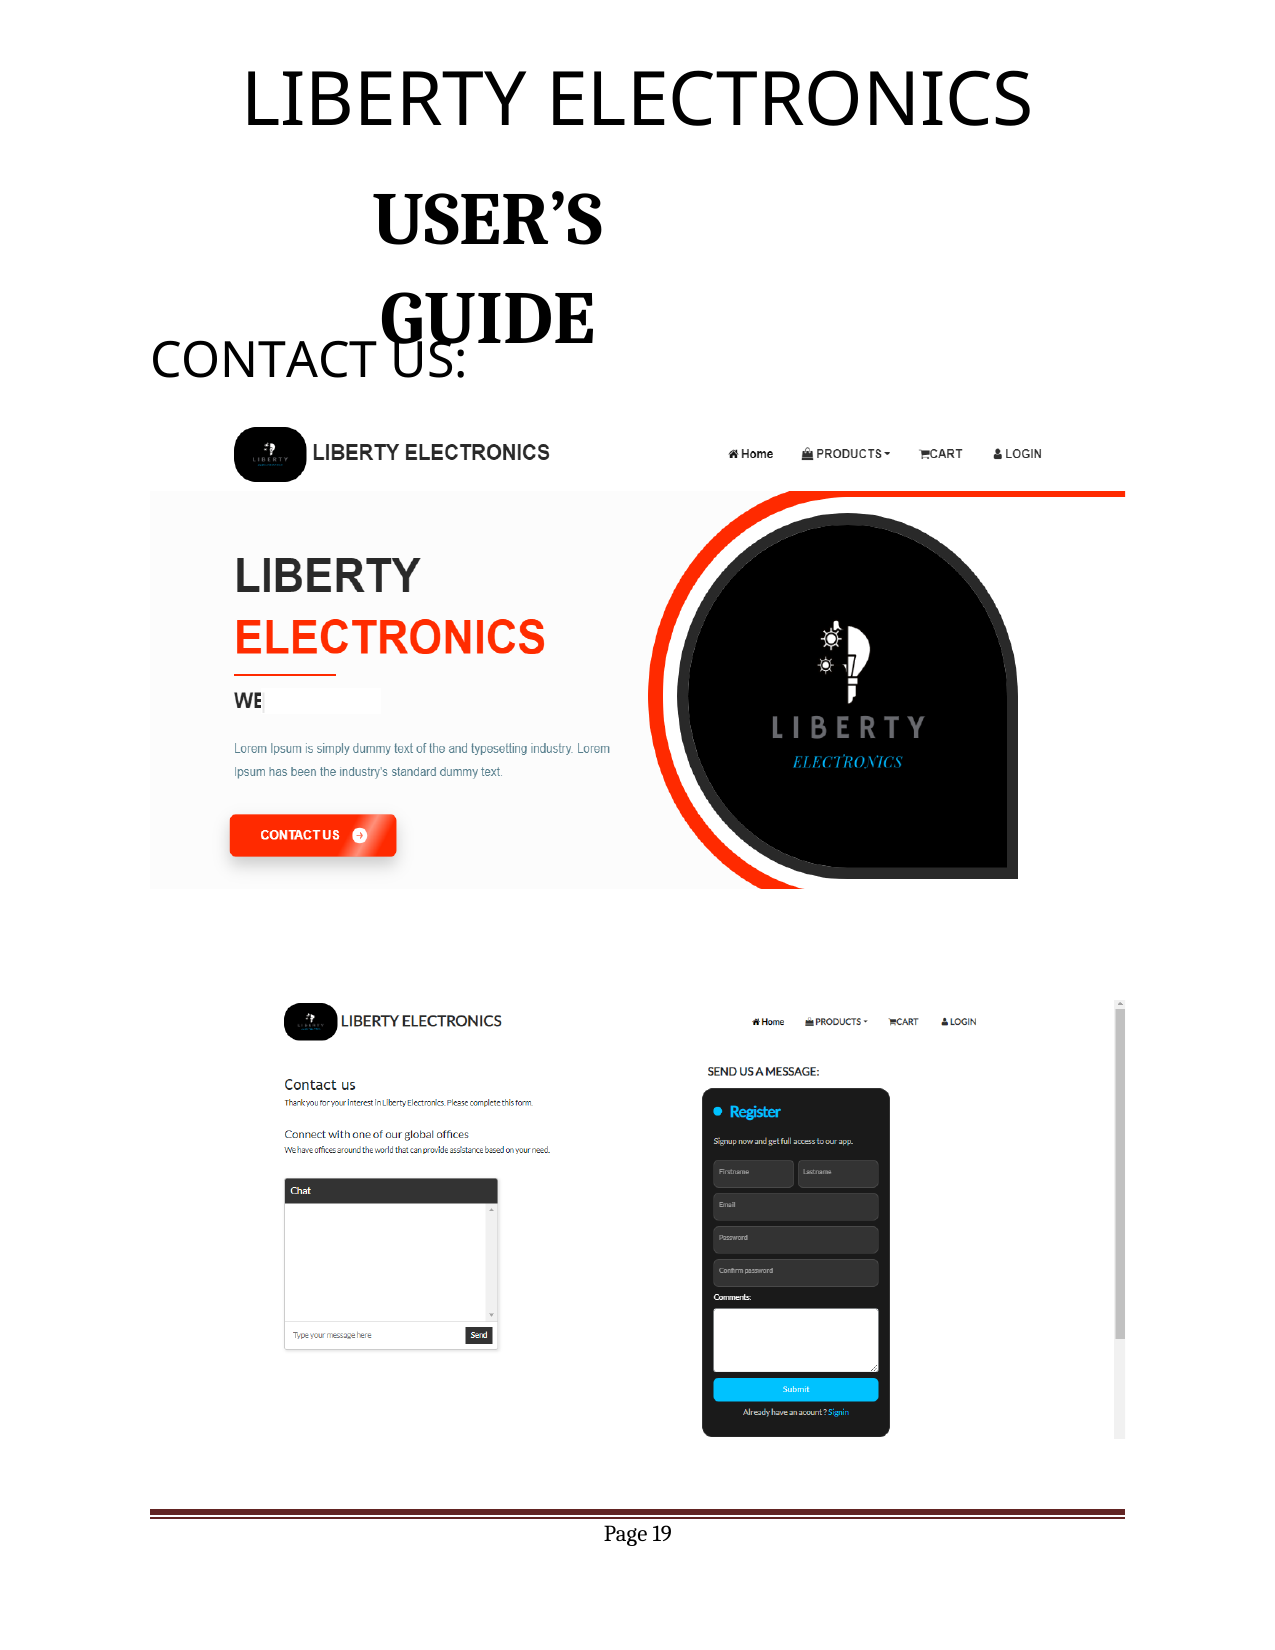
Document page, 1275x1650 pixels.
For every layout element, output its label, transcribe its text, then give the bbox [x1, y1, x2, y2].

text CONTACT US: [150, 324, 1125, 392]
picture [150, 1000, 1125, 1439]
picture [150, 422, 1125, 889]
